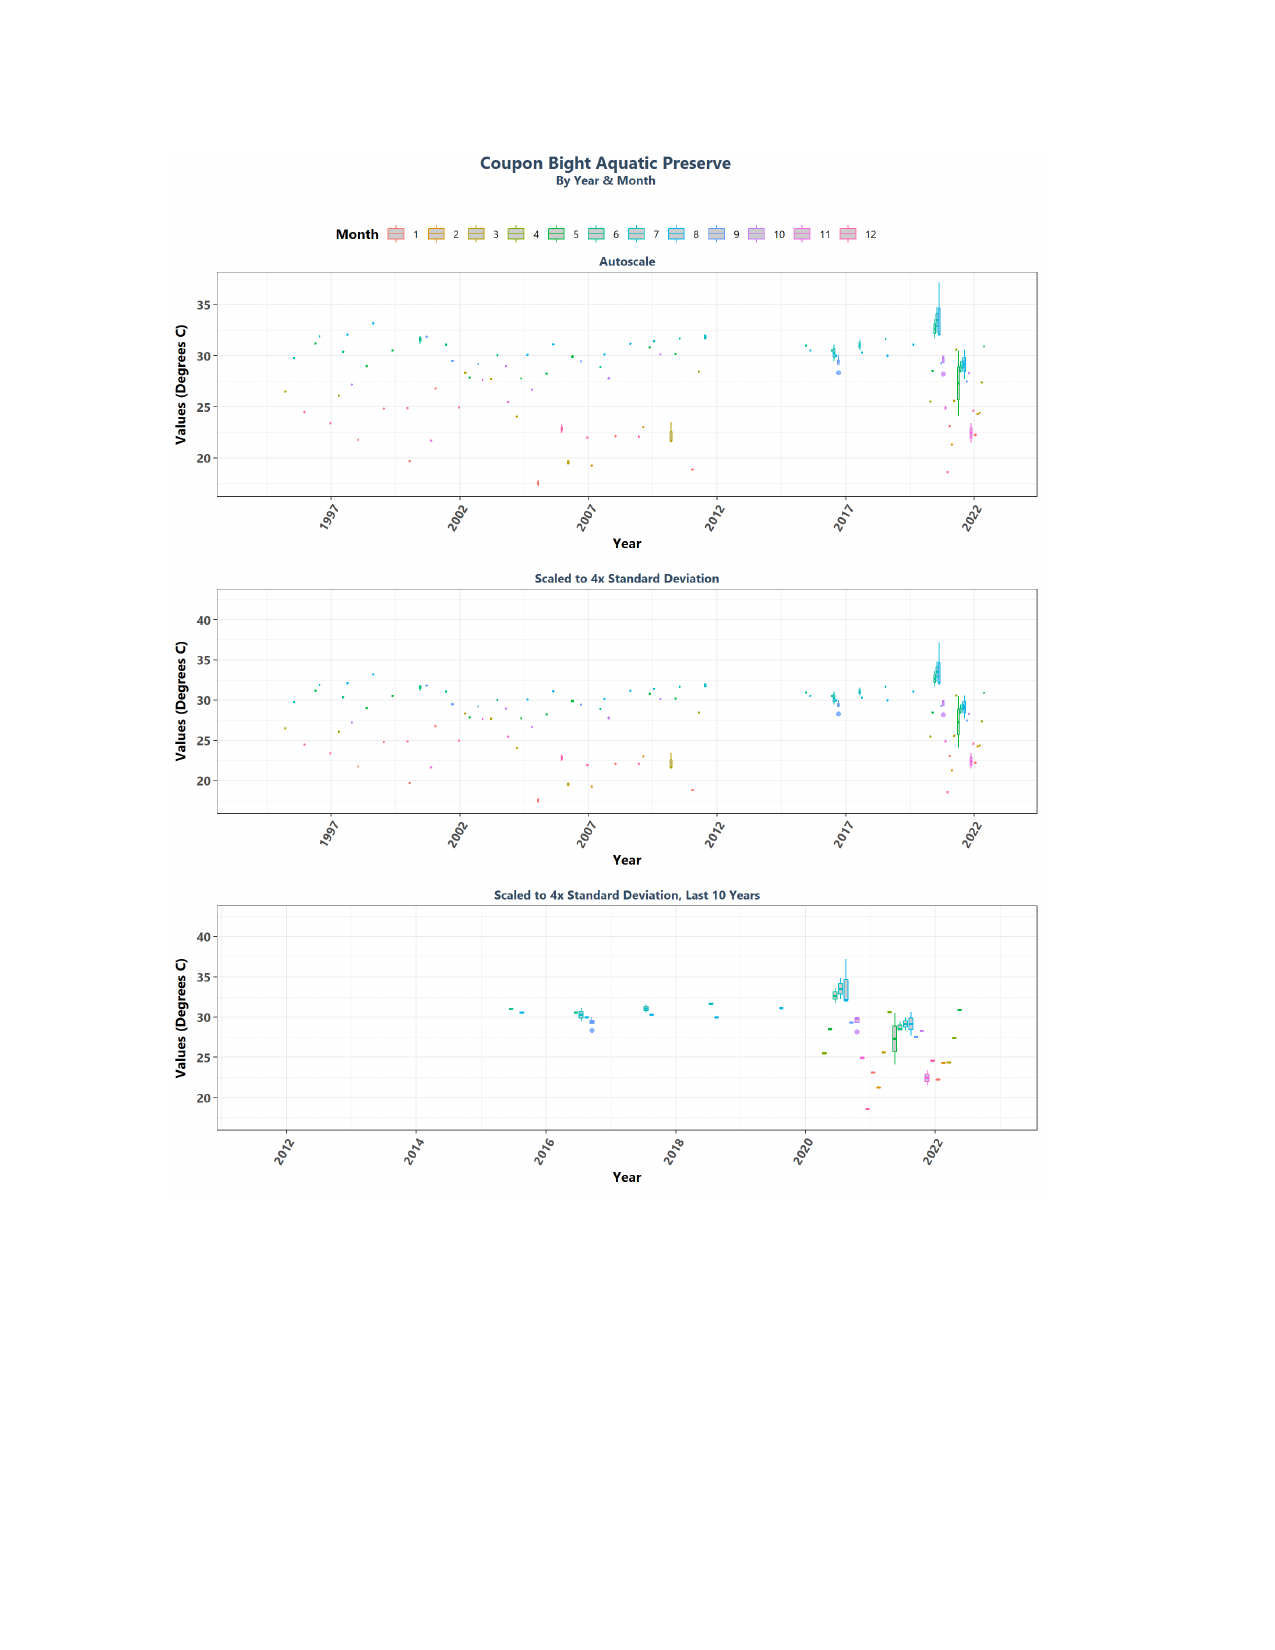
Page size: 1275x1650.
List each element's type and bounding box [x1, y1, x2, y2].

picture [168, 150, 1044, 1200]
